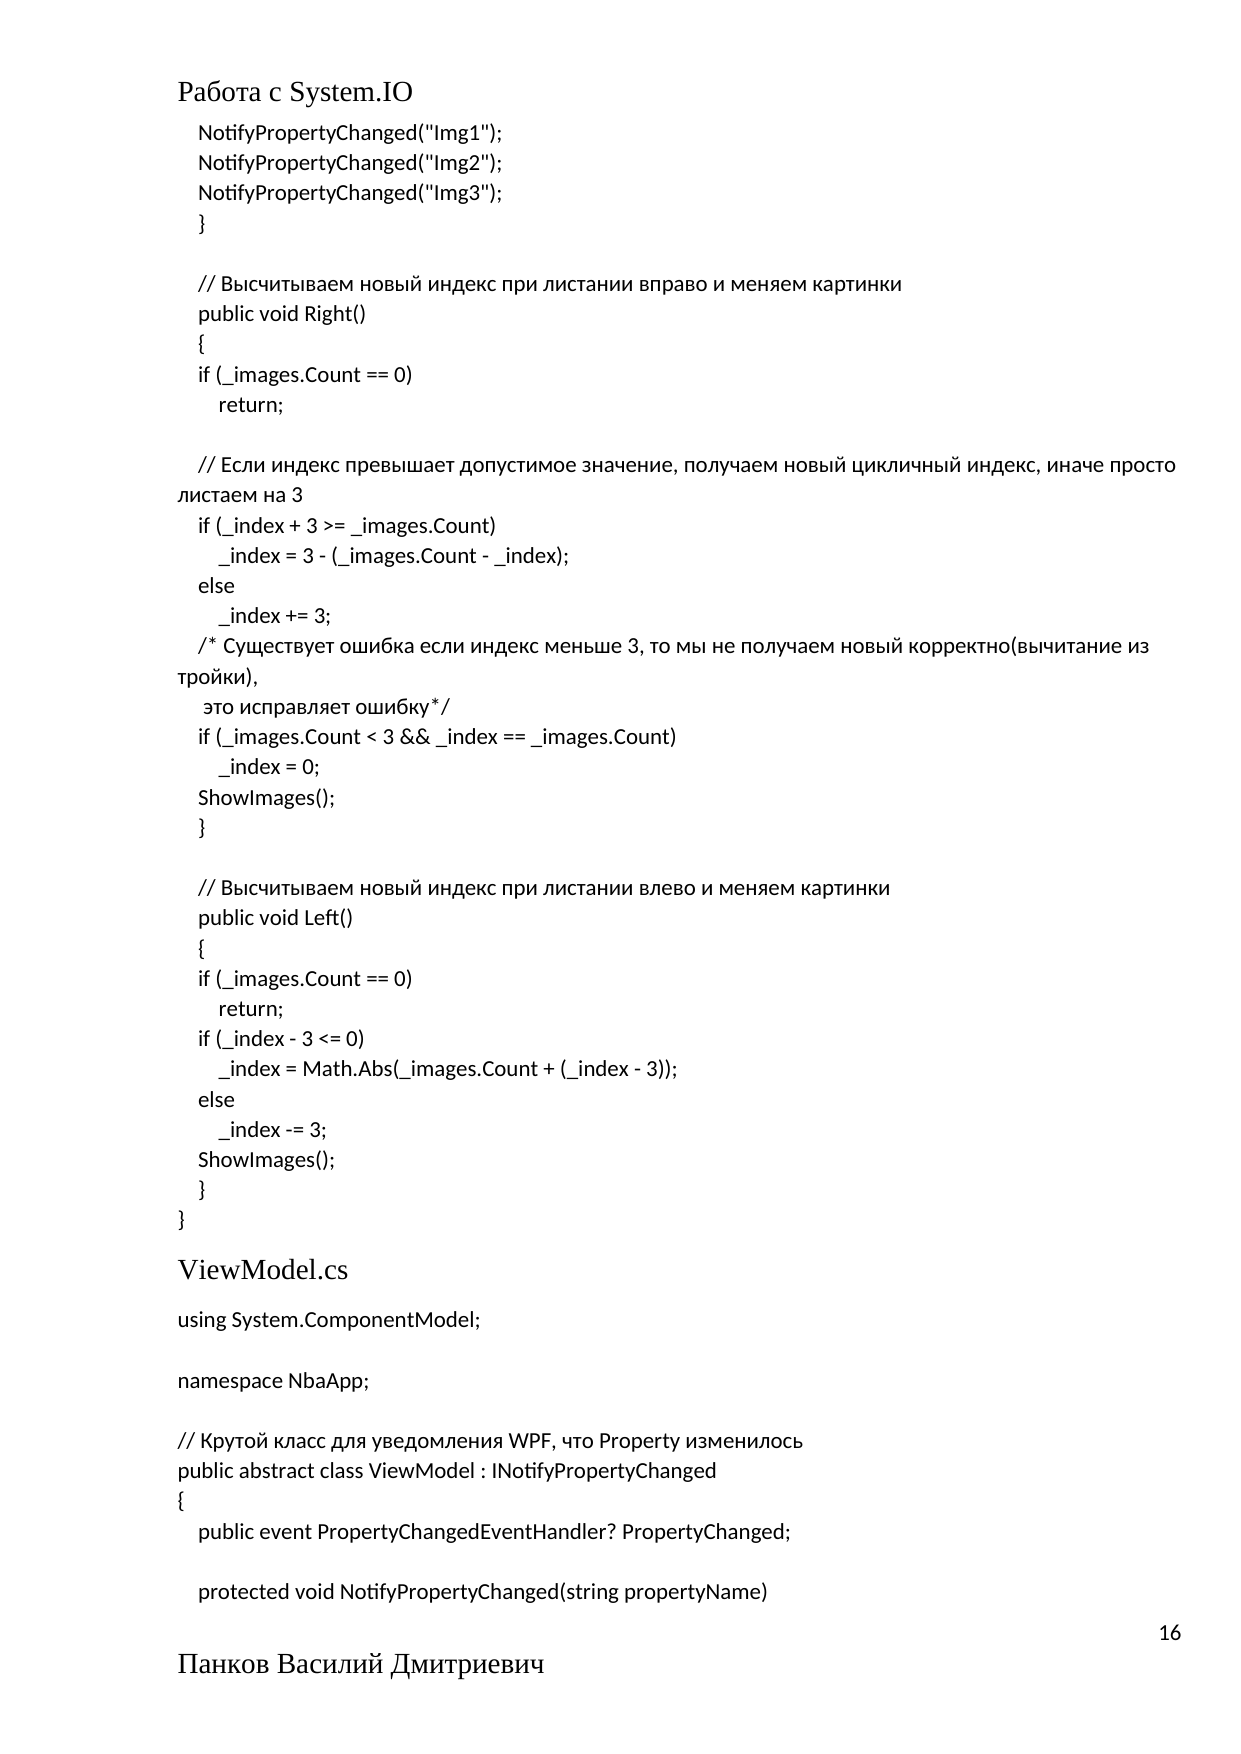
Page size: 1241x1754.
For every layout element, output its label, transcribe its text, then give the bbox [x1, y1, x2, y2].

text ViewModel.cs [177, 1252, 1181, 1286]
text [177, 118, 1181, 1234]
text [177, 1305, 1181, 1605]
